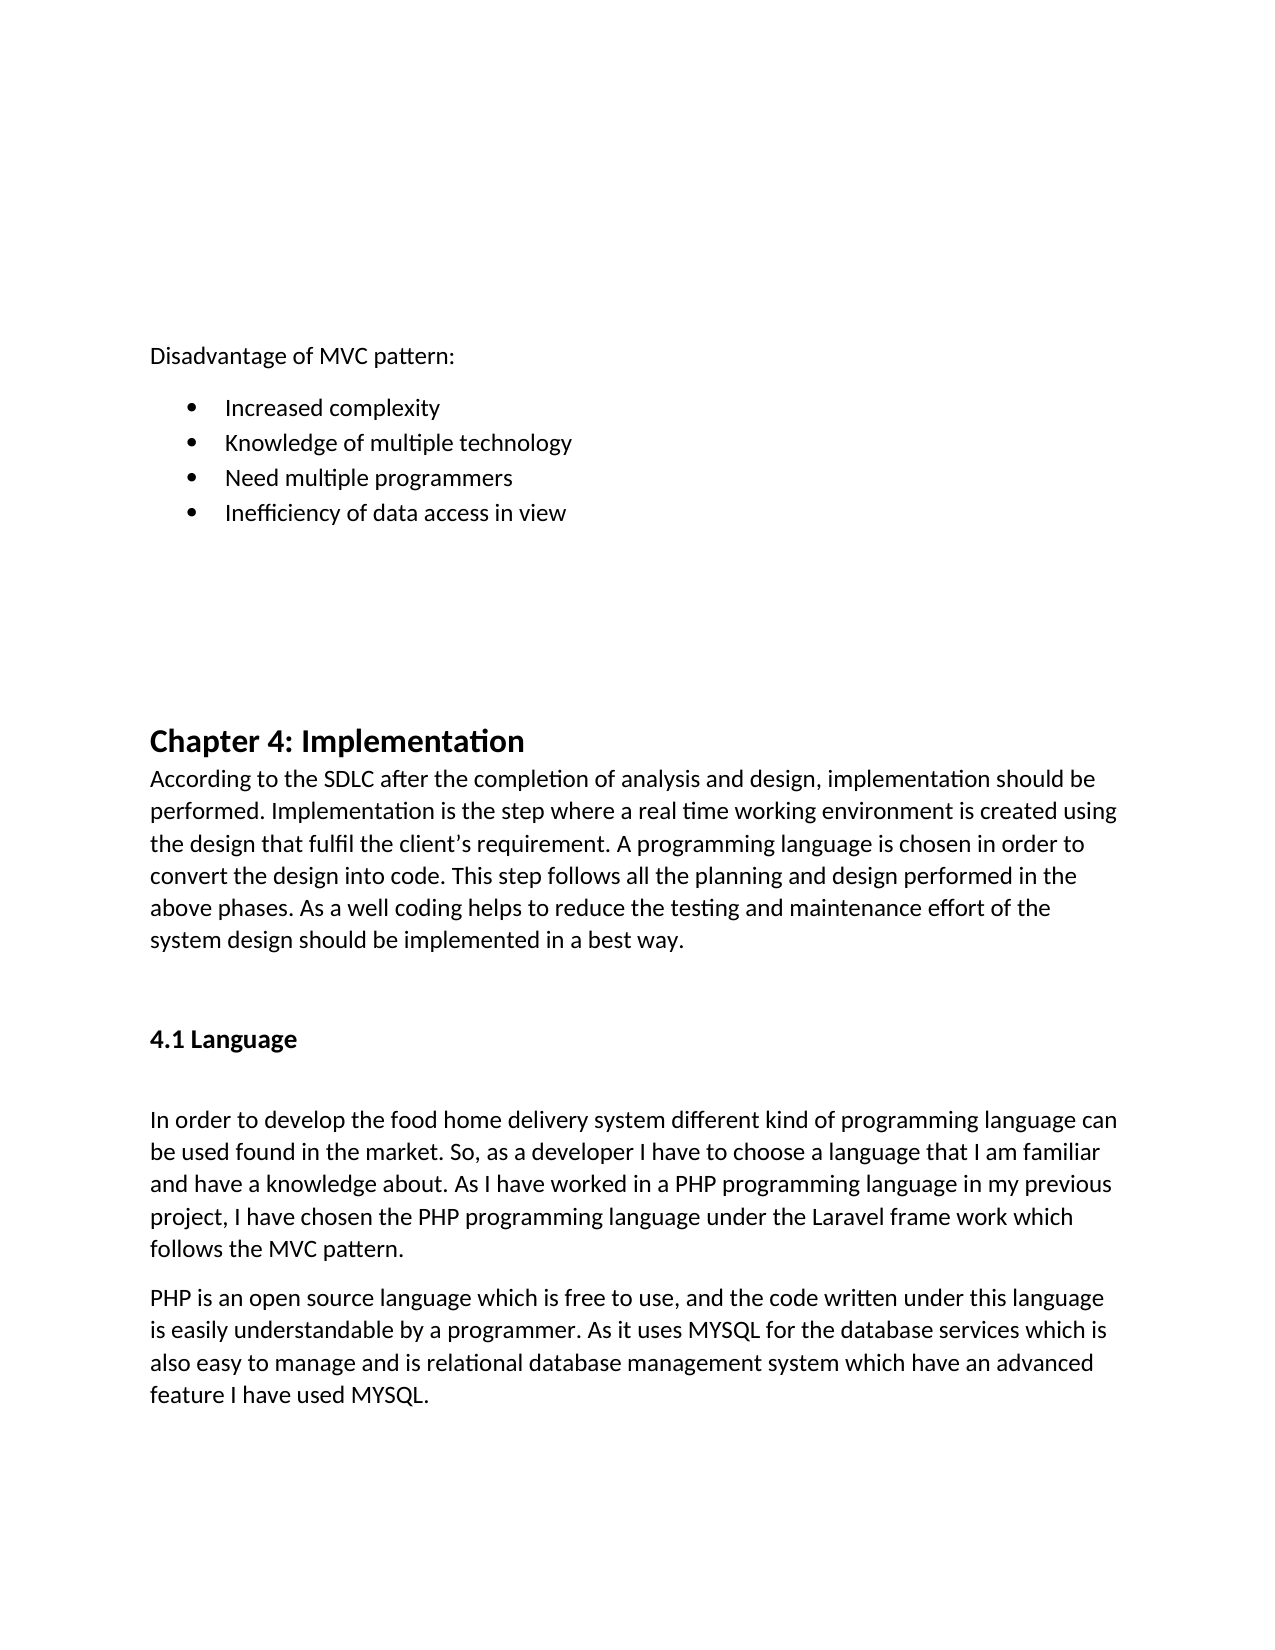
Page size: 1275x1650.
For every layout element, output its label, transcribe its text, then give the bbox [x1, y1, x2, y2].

list Knowledge of multiple technology [187, 427, 1125, 457]
text According to the SDLC after the completion of analysis and design, implementation should be performed. Implementation is the step where a real time working environment is created using the design that fulfil the client’s requirement. A programming language is chosen in order to convert the design into code. This step follows all the planning and design performed in the above phases. As a well coding helps to reduce the testing and maintenance effort of the system design should be implemented in a best way. [150, 763, 1125, 955]
subtitle 4.1 Language [150, 1023, 1125, 1056]
subtitle Chapter 4: Implementation [150, 720, 1125, 761]
text PHP is an open source language which is free to use, and the code written under this language is easily understandable by a programmer. As it uses MYSQL for the database services which is also easy to manage and is relational database management system which have an advanced feature I have used MYSQL. [150, 1282, 1125, 1409]
text Disadvantage of MVC pattern: [150, 340, 1125, 371]
list Inefficiency of data access in view [187, 497, 1125, 527]
text In order to develop the food home delivery system different kind of programming language can be used found in the market. So, as a developer I have to choose a language that I am familiar and have a knowledge about. As I have worked in a PHP programming language in my previous project, I have chosen the PHP programming language under the Laravel frame work which follows the MVC pattern. [150, 1104, 1125, 1264]
list Need multiple programmers [187, 462, 1125, 492]
list Increased complexity [187, 392, 1125, 422]
